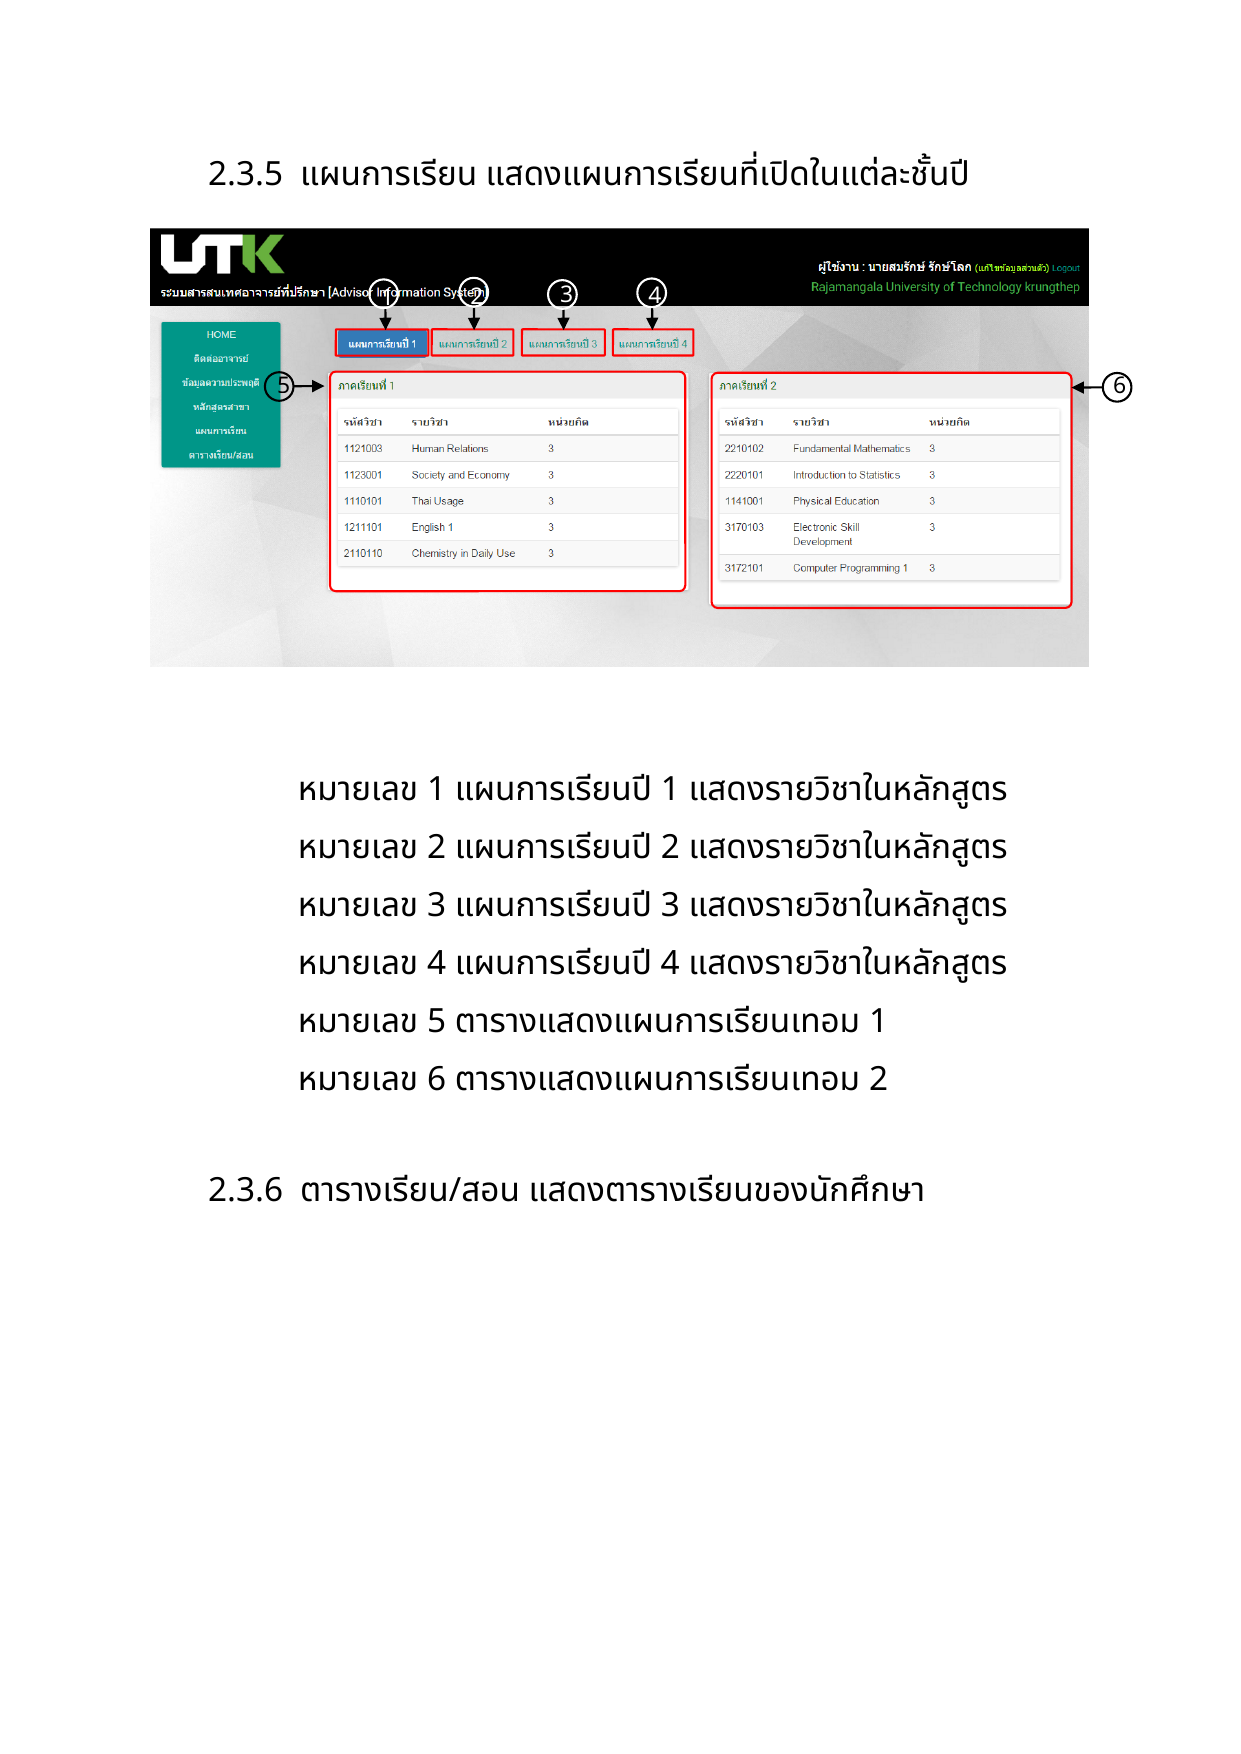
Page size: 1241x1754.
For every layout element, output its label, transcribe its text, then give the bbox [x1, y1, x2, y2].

picture [150, 228, 1089, 667]
list แผนการเรียน แสดงแผนการเรียนที่เปิดในแต่ละชั้นปี [208, 150, 1090, 201]
list หมายเลข 1 แผนการเรียนปี 1 แสดงรายวิชาในหลักสูตร [298, 764, 1090, 815]
list หมายเลข 2 แผนการเรียนปี 2 แสดงรายวิชาในหลักสูตร [298, 823, 1090, 873]
picture [713, 374, 1070, 606]
list หมายเลข 4 แผนการเรียนปี 4 แสดงรายวิชาในหลักสูตร [223, 939, 1090, 989]
list ตารางเรียน/สอน แสดงตารางเรียนของนักศึกษา [208, 1165, 1090, 1216]
list หมายเลข 3 แผนการเรียนปี 3 แสดงรายวิชาในหลักสูตร [223, 881, 1090, 931]
text หมายเลข 6 ตารางแสดงแผนการเรียนเทอม 2 [223, 1055, 1090, 1106]
text หมายเลข 5 ตารางแสดงแผนการเรียนเทอม 1 [223, 997, 1090, 1048]
